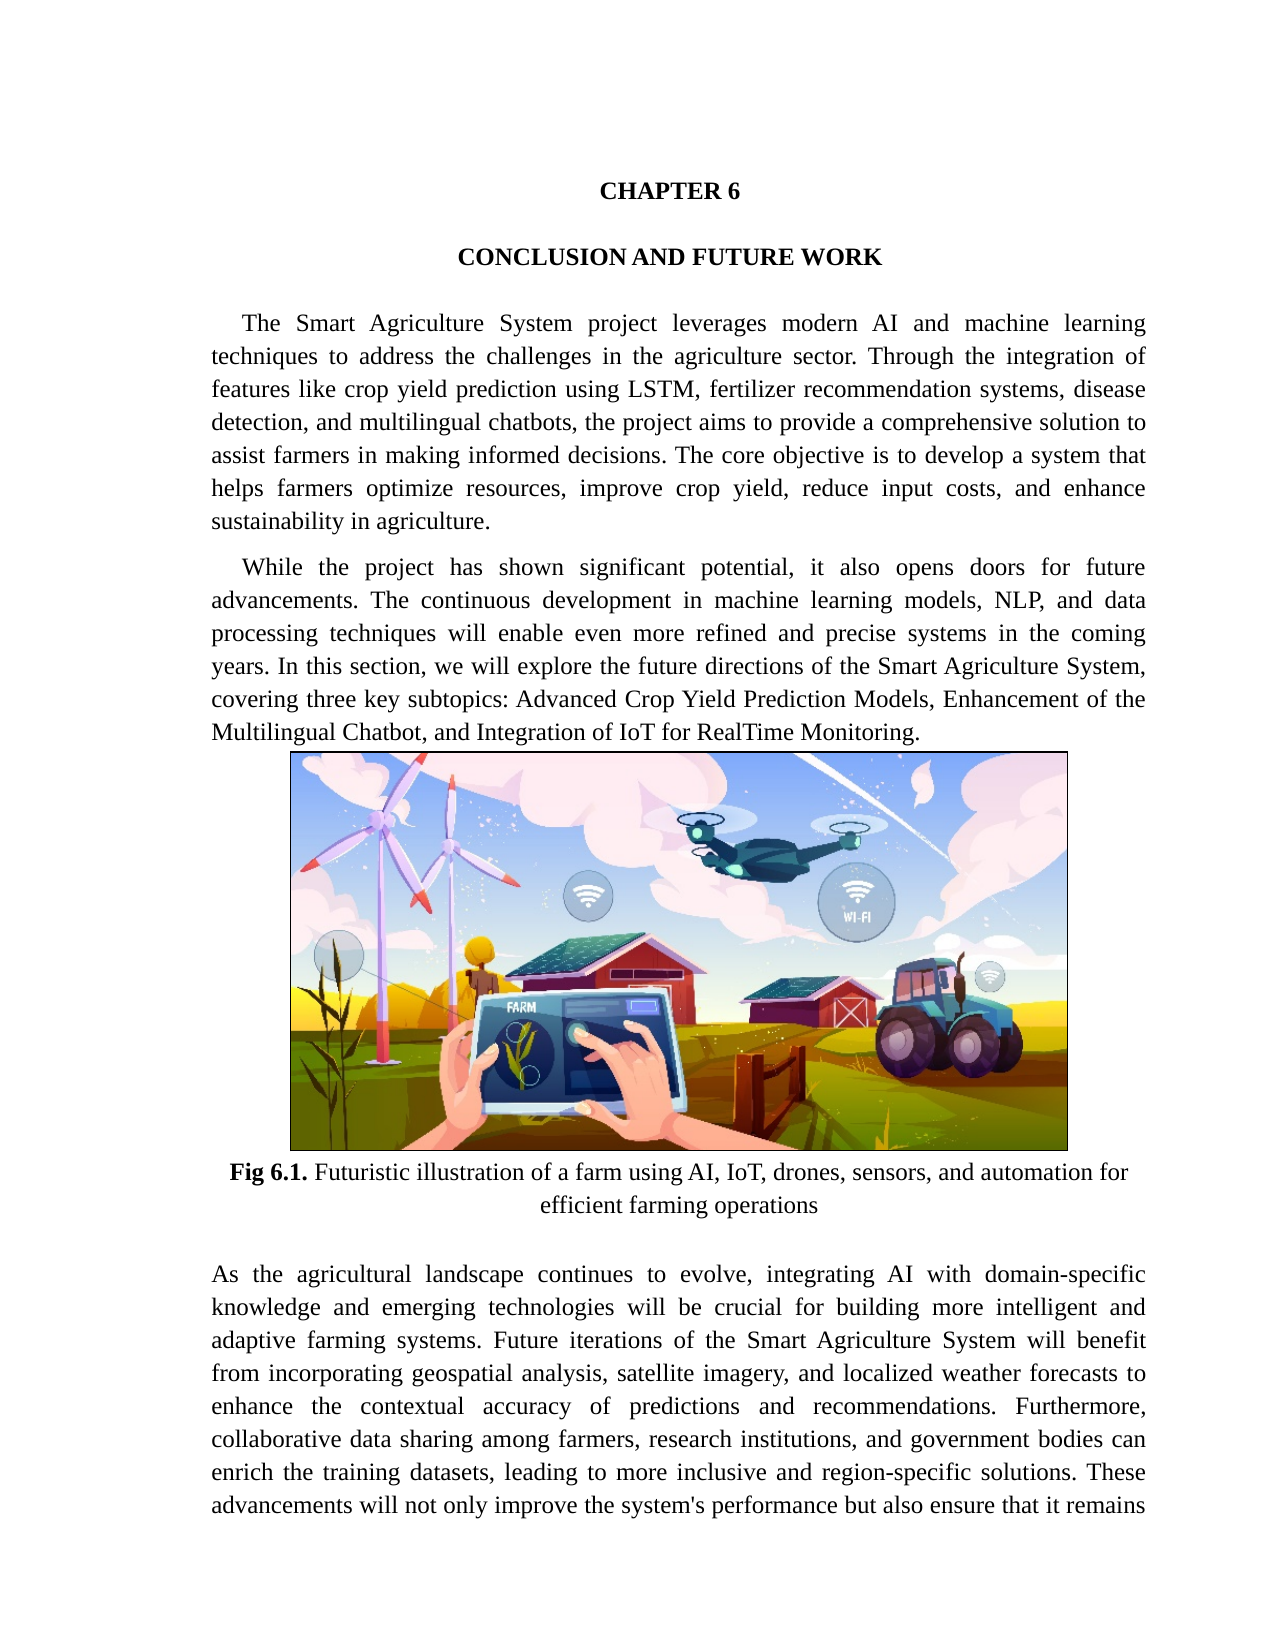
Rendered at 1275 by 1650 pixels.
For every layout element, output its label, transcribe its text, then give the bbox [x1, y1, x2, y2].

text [211, 1259, 1147, 1519]
text CHAPTER 6 [167, 176, 1173, 205]
text CONCLUSION AND FUTURE WORK [167, 242, 1173, 271]
picture [291, 753, 1067, 1150]
text While the project has shown significant potential, it also opens doors for future advancements. The continuous development in machine learning models, NLP, and data processing techniques will enable even more refined and precise systems in the coming years. In this section, we will explore the future directions of the Smart Agriculture System, covering three key subtopics: Advanced Crop Yield Prediction Models, Enhancement of the Multilingual Chatbot, and Integration of IoT for RealTime Monitoring. [211, 552, 1147, 746]
text The Smart Agriculture System project leverages modern AI and machine learning techniques to address the challenges in the agriculture sector. Through the integration of features like crop yield prediction using LSTM, fertilizer recommendation systems, disease detection, and multilingual chatbots, the project aims to provide a comprehensive solution to assist farmers in making informed decisions. The core objective is to develop a system that helps farmers optimize resources, improve crop yield, reduce input costs, and enhance sustainability in agriculture. [211, 308, 1147, 535]
text Fig 6.1. Futuristic illustration of a farm using AI, IoT, drones, sensors, and automation for efficient farming operations [211, 1157, 1147, 1219]
